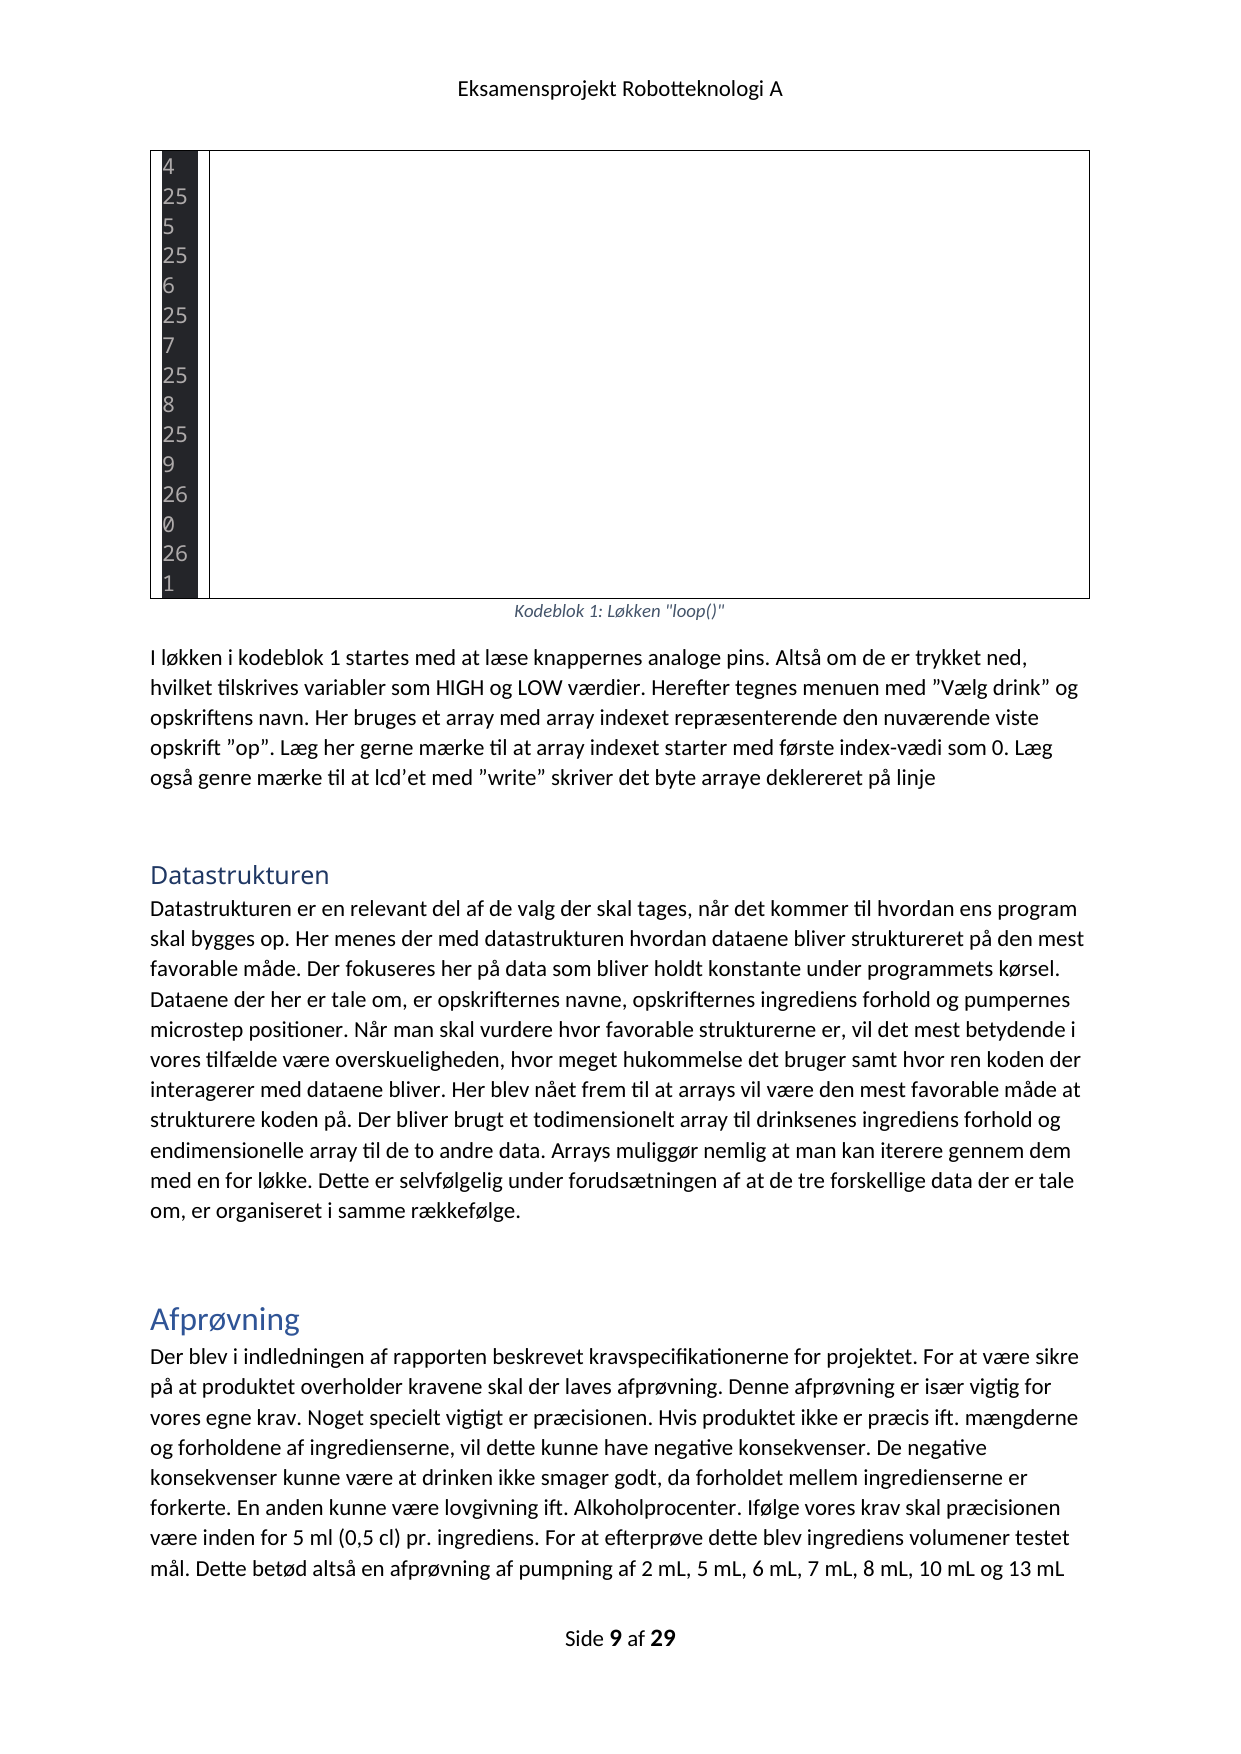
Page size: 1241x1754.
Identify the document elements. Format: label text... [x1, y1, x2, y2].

text I løkken i kodeblok 1 startes med at læse knappernes analoge pins. Altså om de er trykket ned, hvilket tilskrives variabler som HIGH og LOW værdier. Herefter tegnes menuen med ”Vælg drink” og opskriftens navn. Her bruges et array med array indexet repræsenterende den nuværende viste opskrift ”op”. Læg her gerne mærke til at array indexet starter med første index-vædi som 0. Læg også genre mærke til at lcd’et med ”write” skriver det byte arraye deklereret på linje [150, 643, 1090, 792]
text Datastrukturen er en relevant del af de valg der skal tages, når det kommer til hvordan ens program skal bygges op. Her menes der med datastrukturen hvordan dataene bliver struktureret på den mest favorable måde. Der fokuseres her på data som bliver holdt konstante under programmets kørsel. Dataene der her er tale om, er opskrifternes navne, opskrifternes ingrediens forhold og pumpernes microstep positioner. Når man skal vurdere hvor favorable strukturerne er, vil det mest betydende i vores tilfælde være overskueligheden, hvor meget hukommelse det bruger samt hvor ren koden der interagerer med dataene bliver. Her blev nået frem til at arrays vil være den mest favorable måde at strukturere koden på. Der bliver brugt et todimensionelt array til drinksenes ingrediens forhold og endimensionelle array til de to andre data. Arrays muliggør nemlig at man kan iterere gennem dem med en for løkke. Dette er selvfølgelig under forudsætningen af at de tre forskellige data der er tale om, er organiseret i samme rækkefølge. [150, 894, 1090, 1224]
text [150, 1342, 1090, 1582]
subtitle Datastrukturen [150, 857, 1090, 891]
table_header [198, 151, 209, 598]
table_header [210, 151, 1089, 598]
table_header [151, 151, 162, 598]
subtitle Afprøvning [150, 1298, 1090, 1339]
